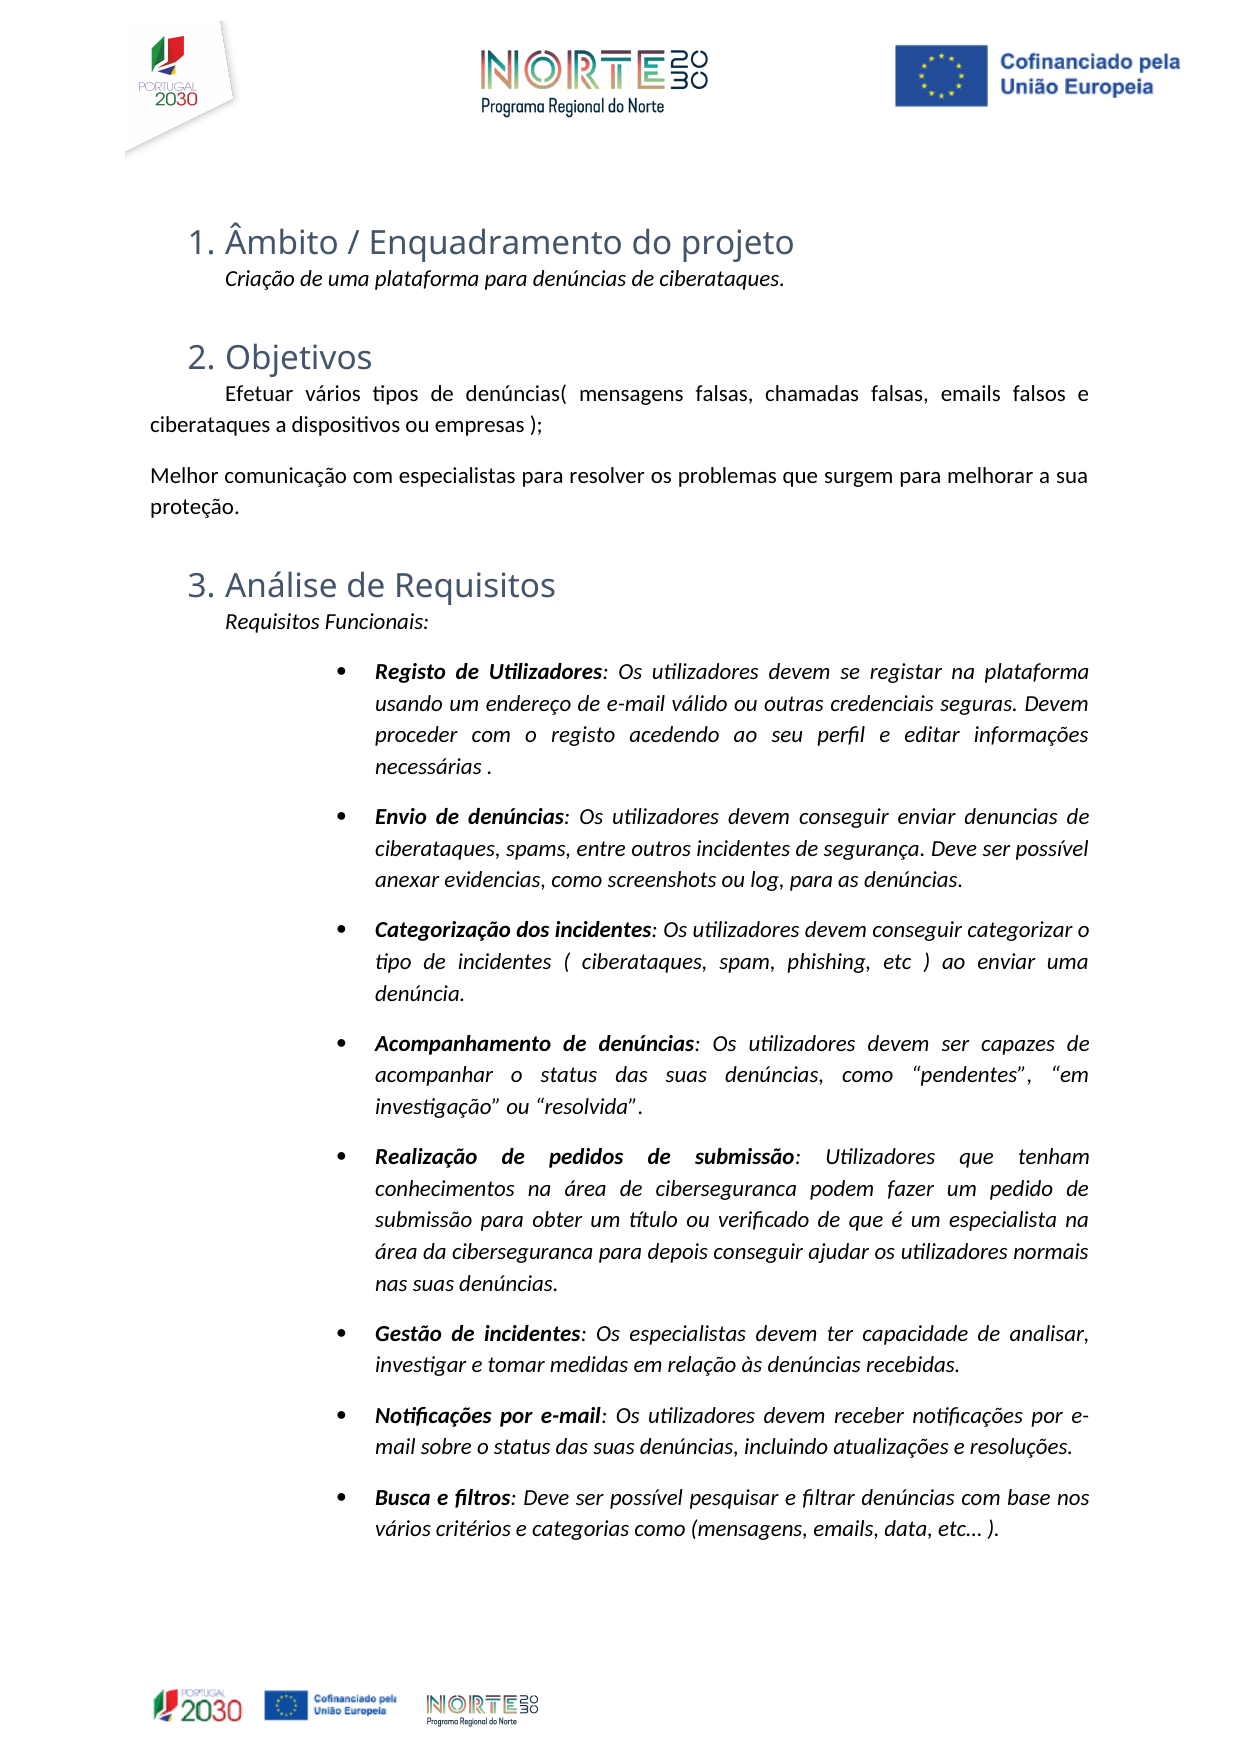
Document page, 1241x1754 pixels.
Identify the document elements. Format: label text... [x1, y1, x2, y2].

text Melhor comunicação com especialistas para resolver os problemas que surgem para melhorar a sua proteção. [150, 461, 1090, 520]
list Gestão de incidentes: Os especialistas devem ter capacidade de analisar, investigar e tomar medidas em relação às denúncias recebidas. [337, 1319, 1090, 1379]
list Notificações por e-mail: Os utilizadores devem receber notificações por e-mail sobre o status das suas denúncias, incluindo atualizações e resoluções. [337, 1401, 1090, 1461]
picture [419, 1687, 541, 1732]
subtitle Âmbito / Enquadramento do projeto [187, 219, 1090, 264]
list Categorização dos incidentes: Os utilizadores devem conseguir categorizar o tipo de incidentes ( ciberataques, spam, phishing, etc ) ao enviar uma denúncia. [337, 916, 1090, 1007]
picture [125, 21, 284, 160]
list Realização de pedidos de submissão: Utilizadores que tenham conhecimentos na área de ciberseguranca podem fazer um pedido de submissão para obter um título ou verificado de que é um especialista na área da ciberseguranca para depois conseguir ajudar os utilizadores normais nas suas denúncias. [337, 1142, 1090, 1297]
list Registo de Utilizadores: Os utilizadores devem se registar na plataforma usando um endereço de e-mail válido ou outras credenciais seguras. Devem proceder com o registo acedendo ao seu perfil e editar informações necessárias . [337, 657, 1090, 780]
picture [466, 20, 724, 133]
text Efetuar vários tipos de denúncias( mensagens falsas, chamadas falsas, emails falsos e ciberataques a dispositivos ou empresas ); [150, 379, 1090, 438]
subtitle Objetivos [187, 333, 1090, 379]
text Requisitos Funcionais: [150, 607, 1090, 635]
picture [150, 1686, 397, 1723]
list Acompanhamento de denúncias: Os utilizadores devem ser capazes de acompanhar o status das suas denúncias, como “pendentes”, “em investigação” ou “resolvida”. [337, 1029, 1090, 1120]
picture [881, 20, 1220, 137]
text Criação de uma plataforma para denúncias de ciberataques. [150, 264, 1090, 292]
list Envio de denúncias: Os utilizadores devem conseguir enviar denuncias de ciberataques, spams, entre outros incidentes de segurança. Deve ser possível anexar evidencias, como screenshots ou log, para as denúncias. [337, 802, 1090, 893]
list Busca e filtros: Deve ser possível pesquisar e filtrar denúncias com base nos vários critérios e categorias como (mensagens, emails, data, etc… ). [337, 1483, 1090, 1542]
subtitle Análise de Requisitos [187, 561, 1090, 607]
